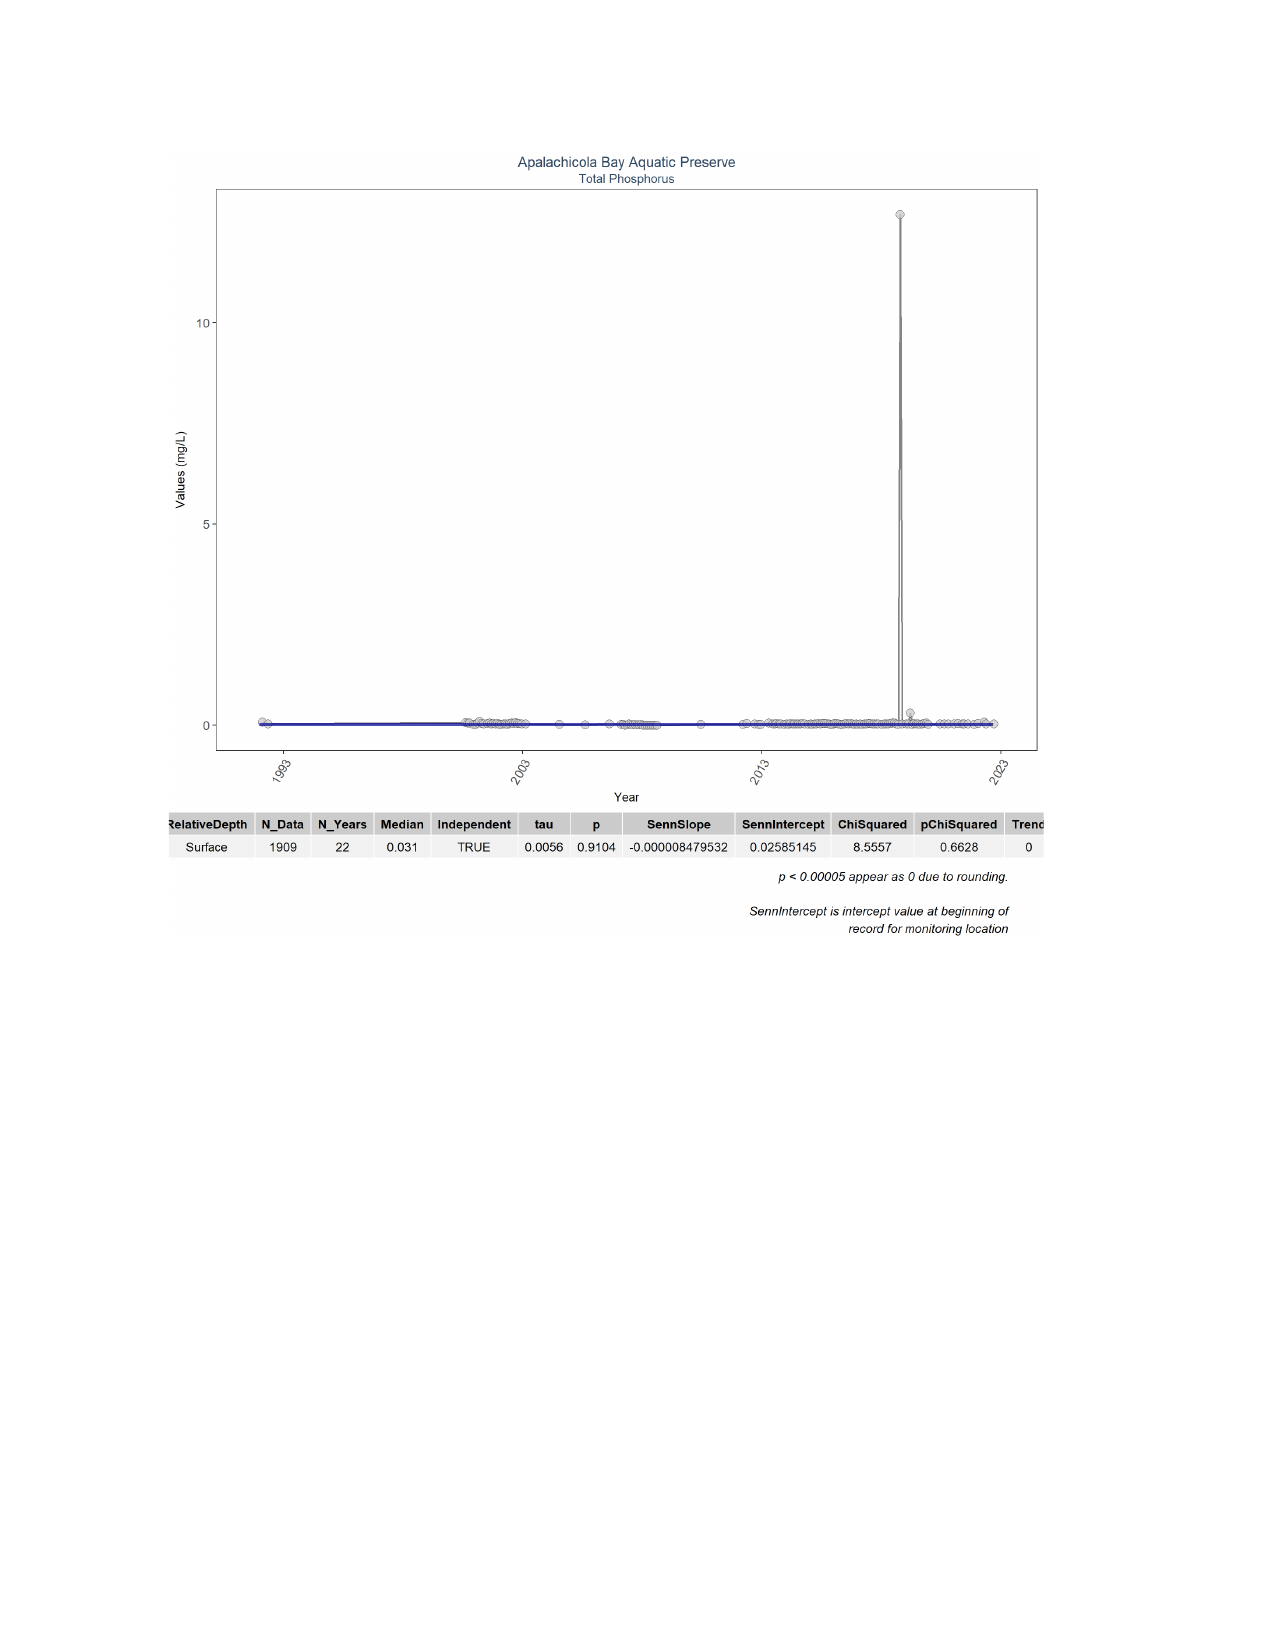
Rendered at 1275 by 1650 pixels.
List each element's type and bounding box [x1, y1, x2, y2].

picture [168, 150, 1044, 938]
